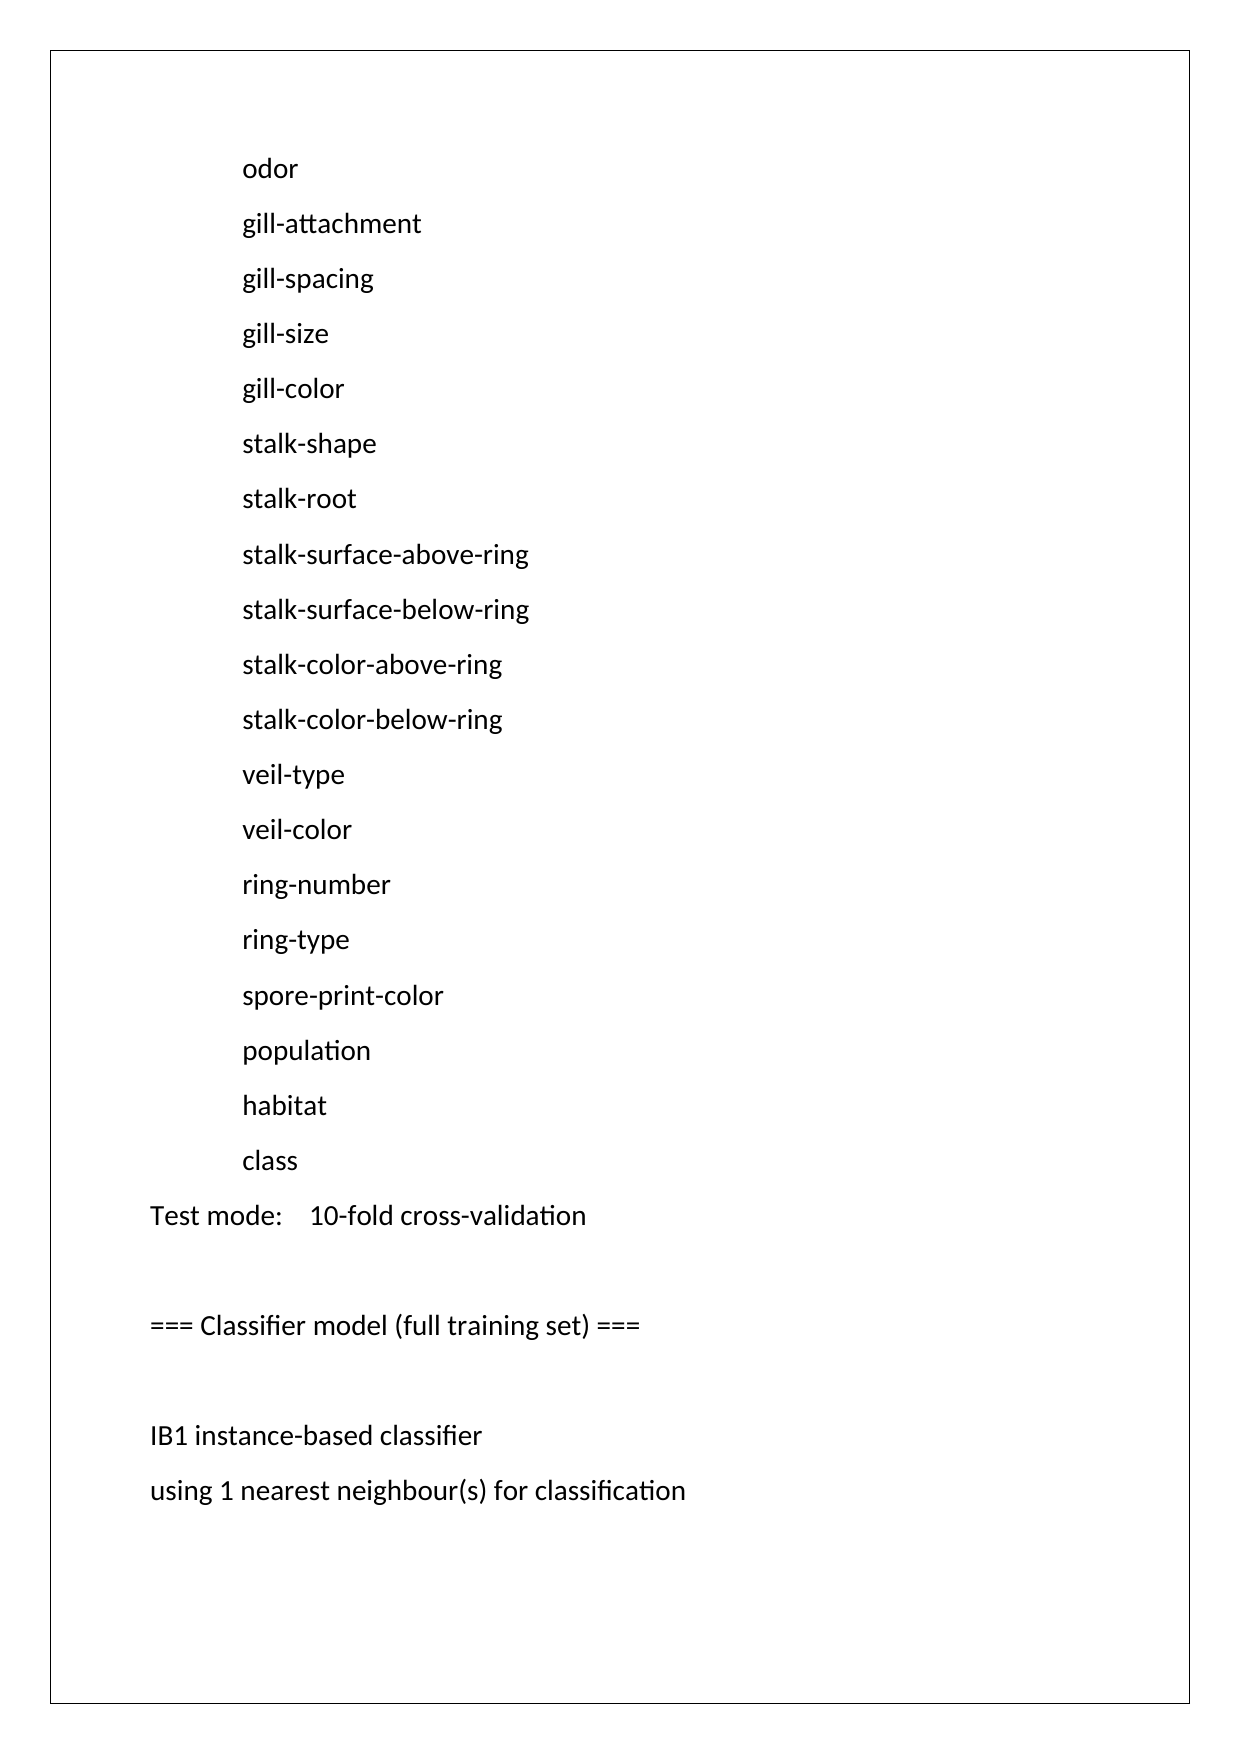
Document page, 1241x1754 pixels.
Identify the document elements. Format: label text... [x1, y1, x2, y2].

text stalk-root [150, 481, 1090, 516]
text stalk-shape [150, 426, 1090, 461]
text gill-size [150, 315, 1090, 351]
text stalk-color-above-ring [150, 646, 1090, 682]
text stalk-color-below-ring [150, 701, 1090, 737]
text === Classifier model (full training set) === [150, 1307, 1090, 1343]
text stalk-surface-above-ring [150, 536, 1090, 571]
text Test mode: 10-fold cross-validation [150, 1197, 1090, 1233]
text gill-attachment [150, 205, 1090, 241]
text stalk-surface-below-ring [150, 591, 1090, 626]
text class [150, 1142, 1090, 1177]
text odor [150, 150, 1090, 186]
text population [150, 1032, 1090, 1067]
text spore-print-color [150, 977, 1090, 1012]
text veil-color [150, 811, 1090, 847]
text gill-spacing [150, 260, 1090, 296]
text using 1 nearest neighbour(s) for classification [150, 1472, 1090, 1508]
text ring-type [150, 921, 1090, 957]
text gill-color [150, 370, 1090, 406]
text habitat [150, 1087, 1090, 1122]
text ring-number [150, 866, 1090, 902]
text veil-type [150, 756, 1090, 792]
text IB1 instance-based classifier [150, 1417, 1090, 1453]
